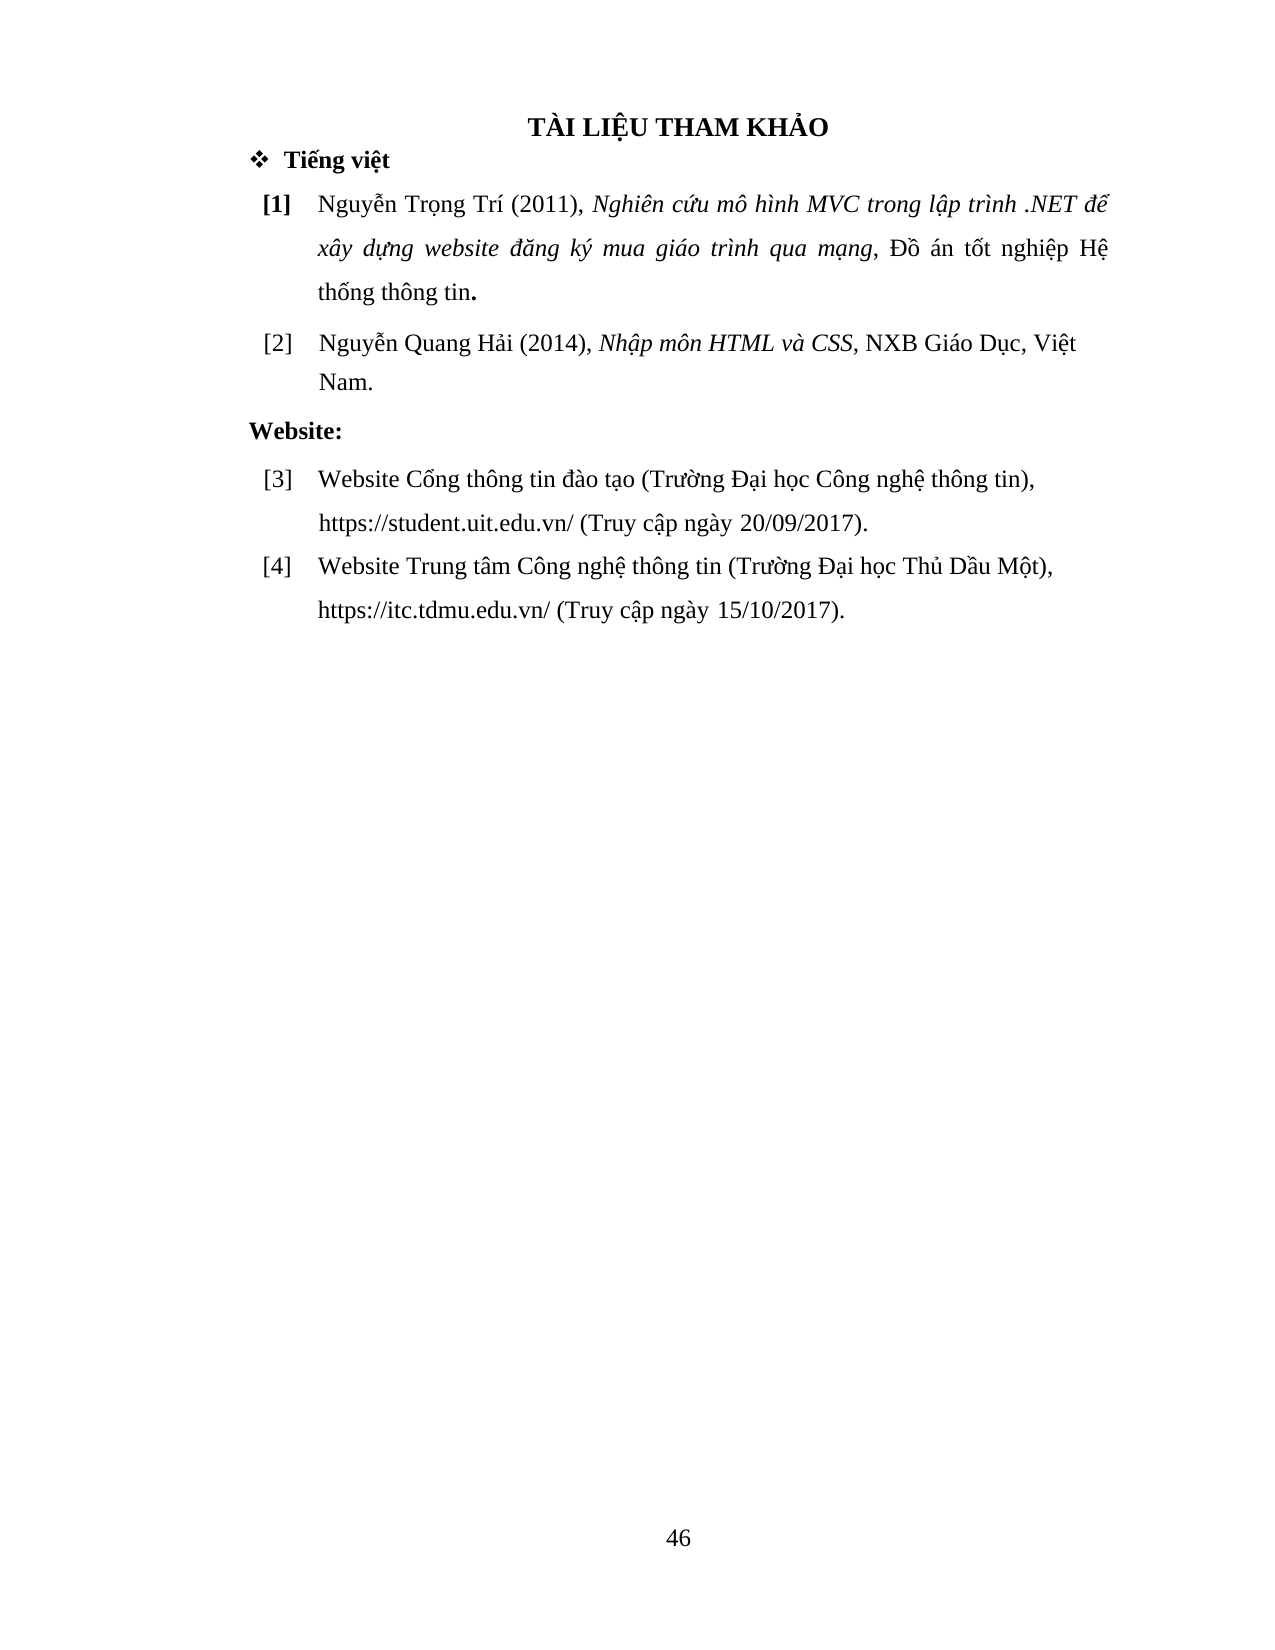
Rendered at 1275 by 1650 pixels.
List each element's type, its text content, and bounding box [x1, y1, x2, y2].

list Website Trung tâm Công nghệ thông tin (Trường Đại học Thủ Dầu Một), https://itc.tdmu.edu.vn/ (Truy cập ngày 15/10/2017). [262, 551, 1108, 624]
subtitle Tiếng việt [248, 146, 1162, 174]
list Website Cổng thông tin đào tạo (Trường Đại học Công nghệ thông tin), https://student.uit.edu.vn/ (Truy cập ngày 20/09/2017). [263, 464, 1109, 536]
subtitle Website: [248, 416, 1162, 445]
list Nguyễn Quang Hải (2014), Nhập môn HTML và CSS, NXB Giáo Dục, Việt Nam. [263, 328, 1109, 395]
list Nguyễn Trọng Trí (2011), Nghiên cứu mô hình MVC trong lập trình .NET để xây dựng website đăng ký mua giáo trình qua mạng, Đồ án tốt nghiệp Hệ thống thông tin. [262, 189, 1109, 306]
subtitle TÀI LIỆU THAM KHẢO [443, 111, 913, 143]
